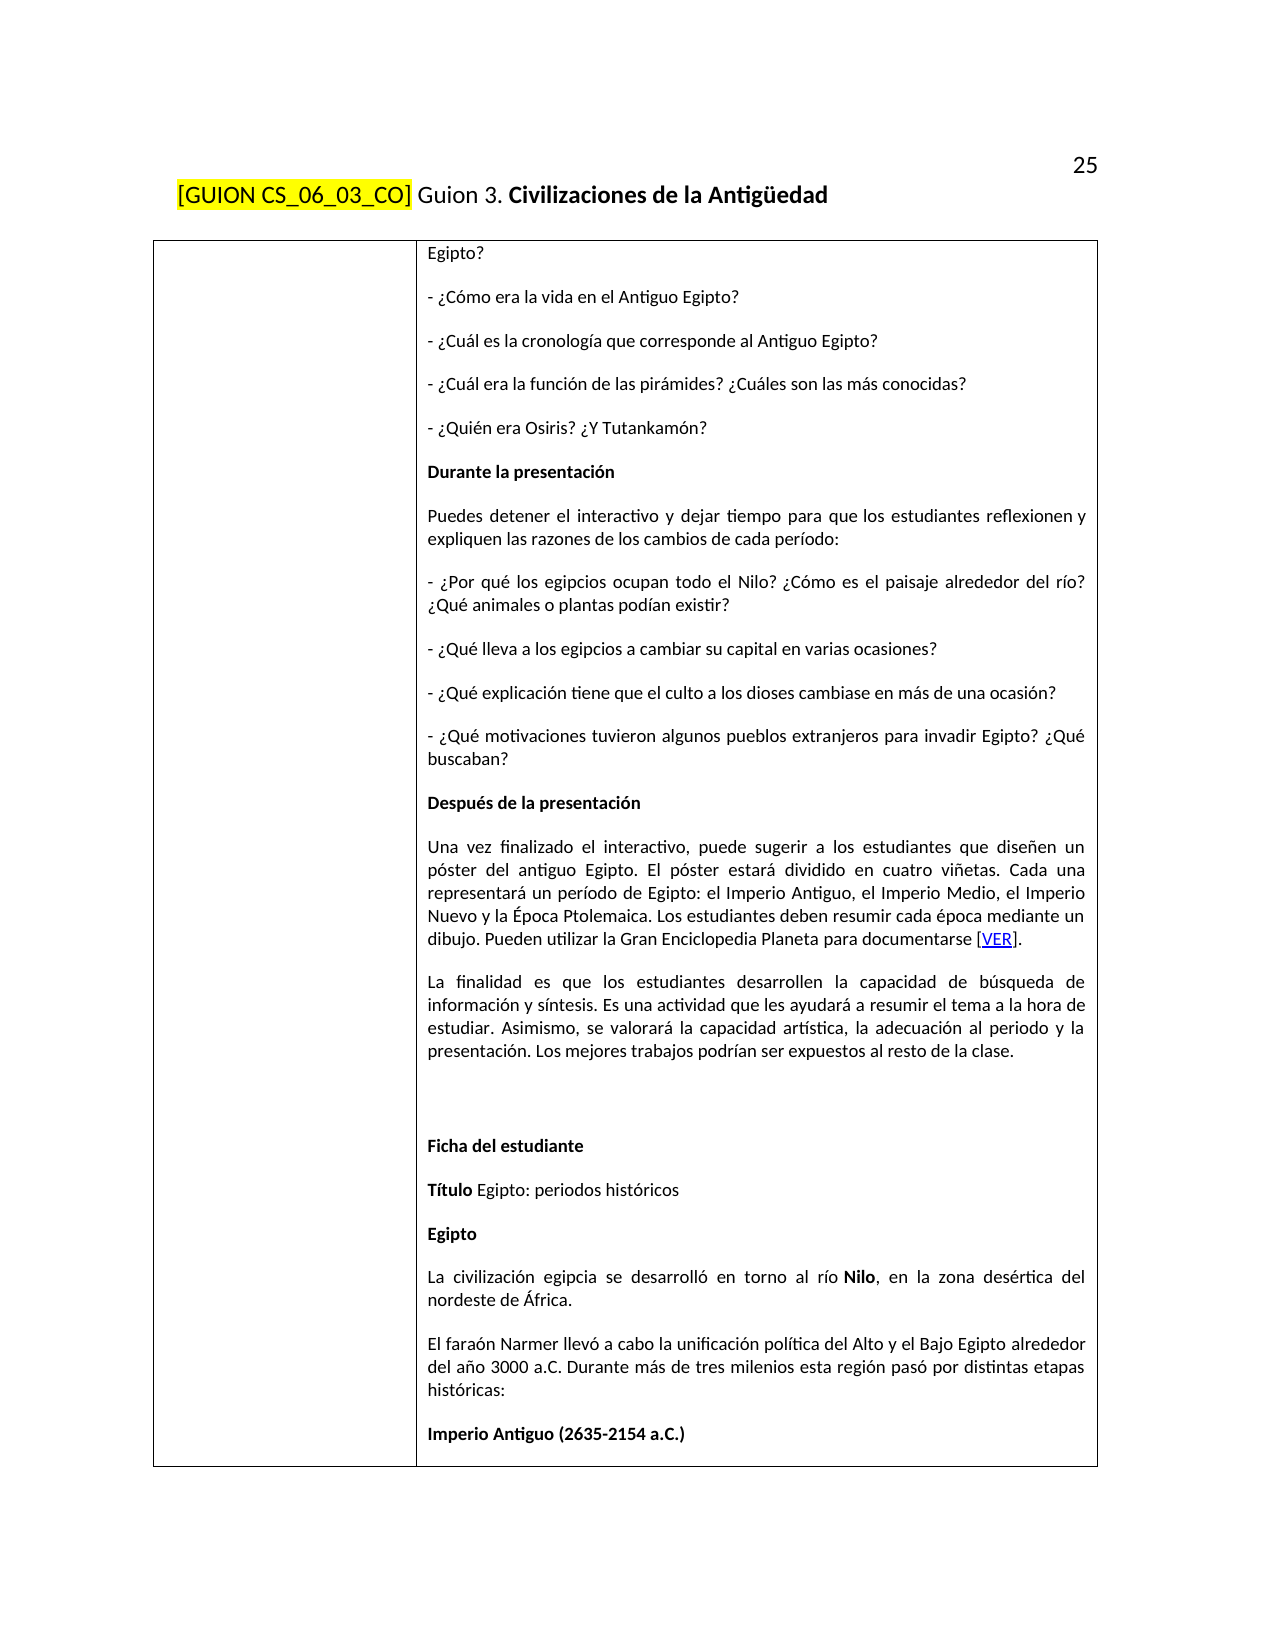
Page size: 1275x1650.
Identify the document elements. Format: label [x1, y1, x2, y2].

table_cell [417, 241, 1097, 1466]
table_cell [154, 241, 416, 1466]
